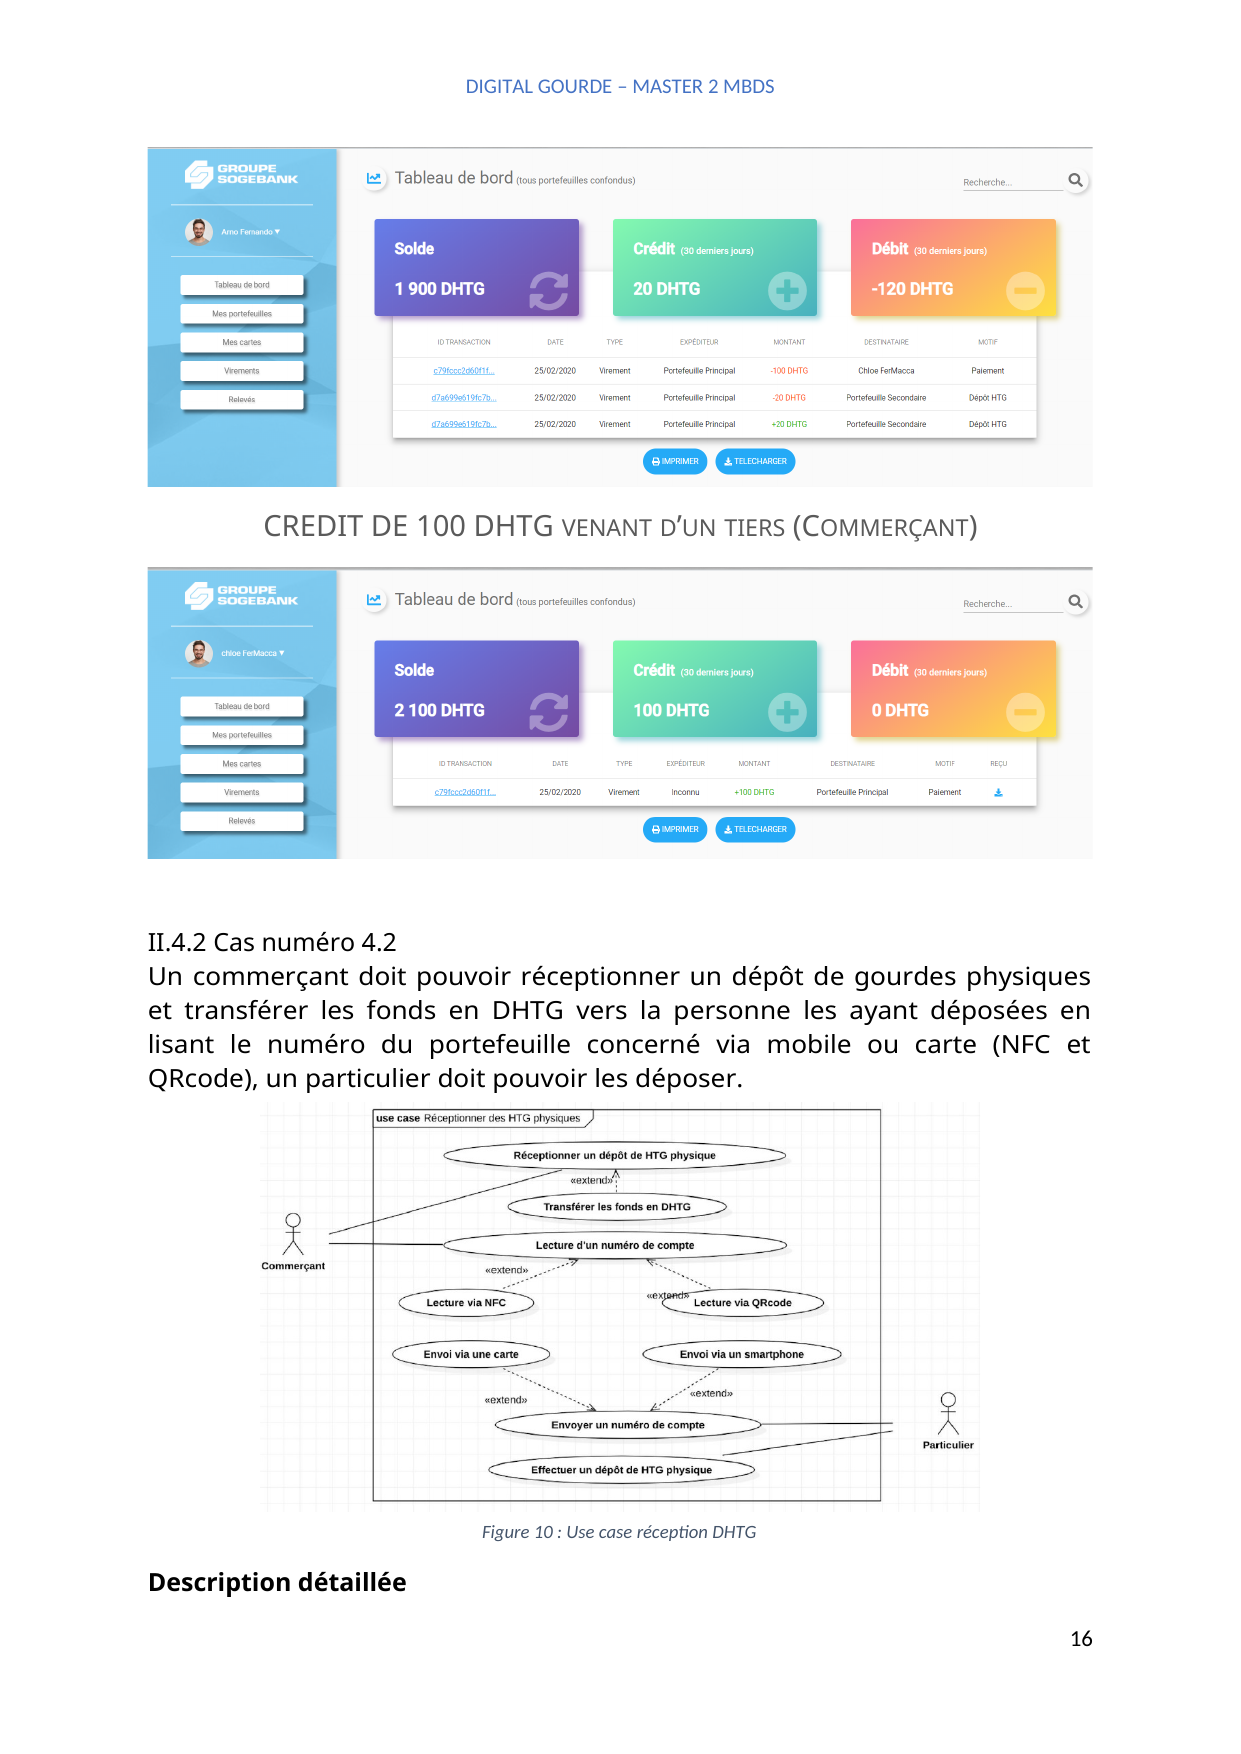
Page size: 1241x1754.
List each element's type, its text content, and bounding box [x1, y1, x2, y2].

text Un commerçant doit pouvoir réceptionner un dépôt de gourdes physiques et transférer les fonds en DHTG vers la personne les ayant déposées en lisant le numéro du portefeuille concerné via mobile ou carte (NFC et QRcode), un particulier doit pouvoir les déposer. [148, 958, 1093, 1094]
subtitle II.4.2 Cas numéro 4.2 [148, 924, 1093, 958]
picture [147, 147, 1093, 487]
text Description détaillée [148, 1564, 1093, 1598]
text Figure : Use case réception DHTG [148, 1520, 1093, 1543]
picture [260, 1102, 980, 1512]
picture [147, 567, 1093, 859]
text CREDIT DE 100 DHTG venant d’un tiers (Commerçant) [245, 505, 995, 545]
